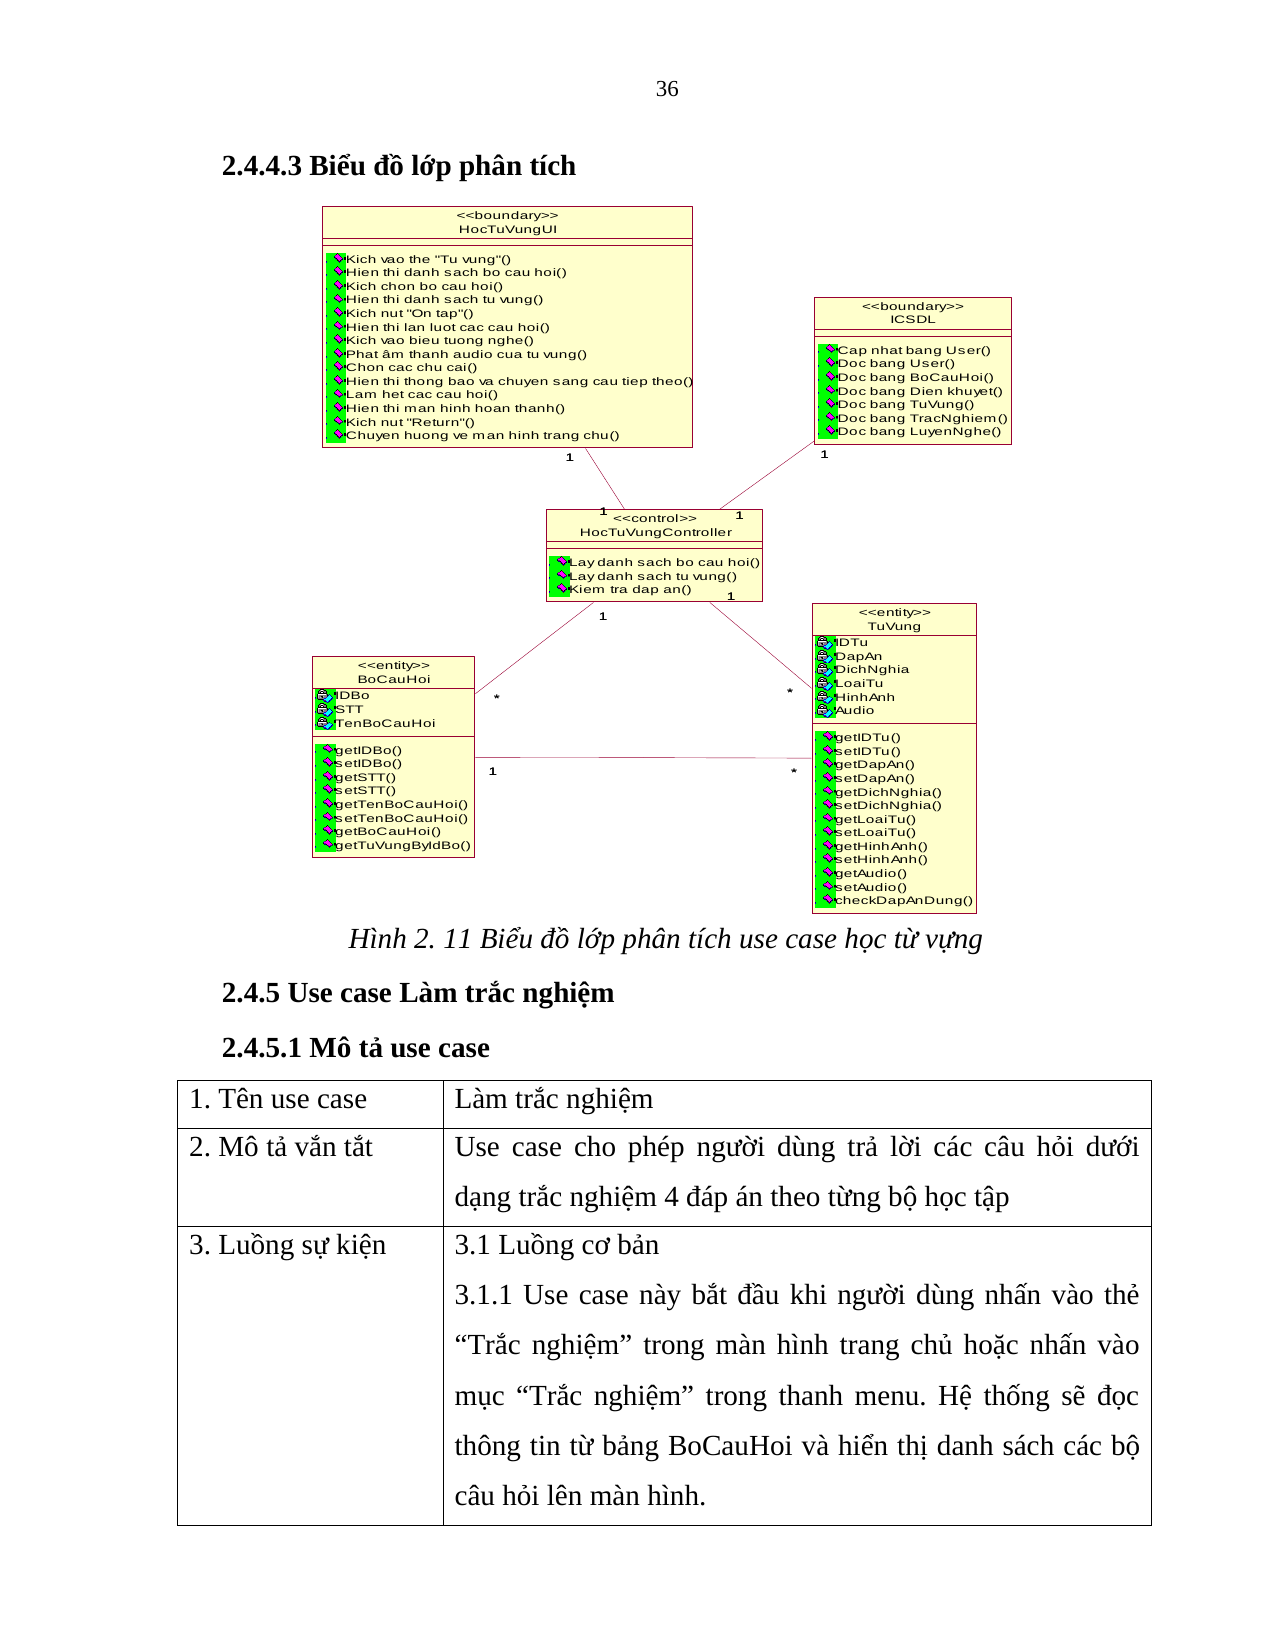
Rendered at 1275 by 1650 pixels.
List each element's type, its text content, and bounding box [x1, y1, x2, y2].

table_header Làm trắc nghiệm [444, 1081, 1151, 1128]
subtitle 2.4.4.3 Biểu đồ lớp phân tích [222, 148, 1157, 181]
table_cell 3. Luồng sự kiện [178, 1227, 443, 1525]
table_header 1. Tên use case [178, 1081, 443, 1128]
subtitle 2.4.5 Use case Làm trắc nghiệm [222, 975, 1157, 1009]
table_cell Use case cho phép người dùng trả lời các câu hỏi dưới dạng trắc nghiệm 4 đáp án theo từng bộ học tập [444, 1129, 1151, 1226]
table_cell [444, 1227, 1151, 1525]
text Hình 2. 11 Biểu đồ lớp phân tích use case học từ vựng [177, 921, 1157, 954]
table_cell 2. Mô tả vắn tắt [178, 1129, 443, 1226]
subtitle 2.4.5.1 Mô tả use case [222, 1030, 1157, 1063]
